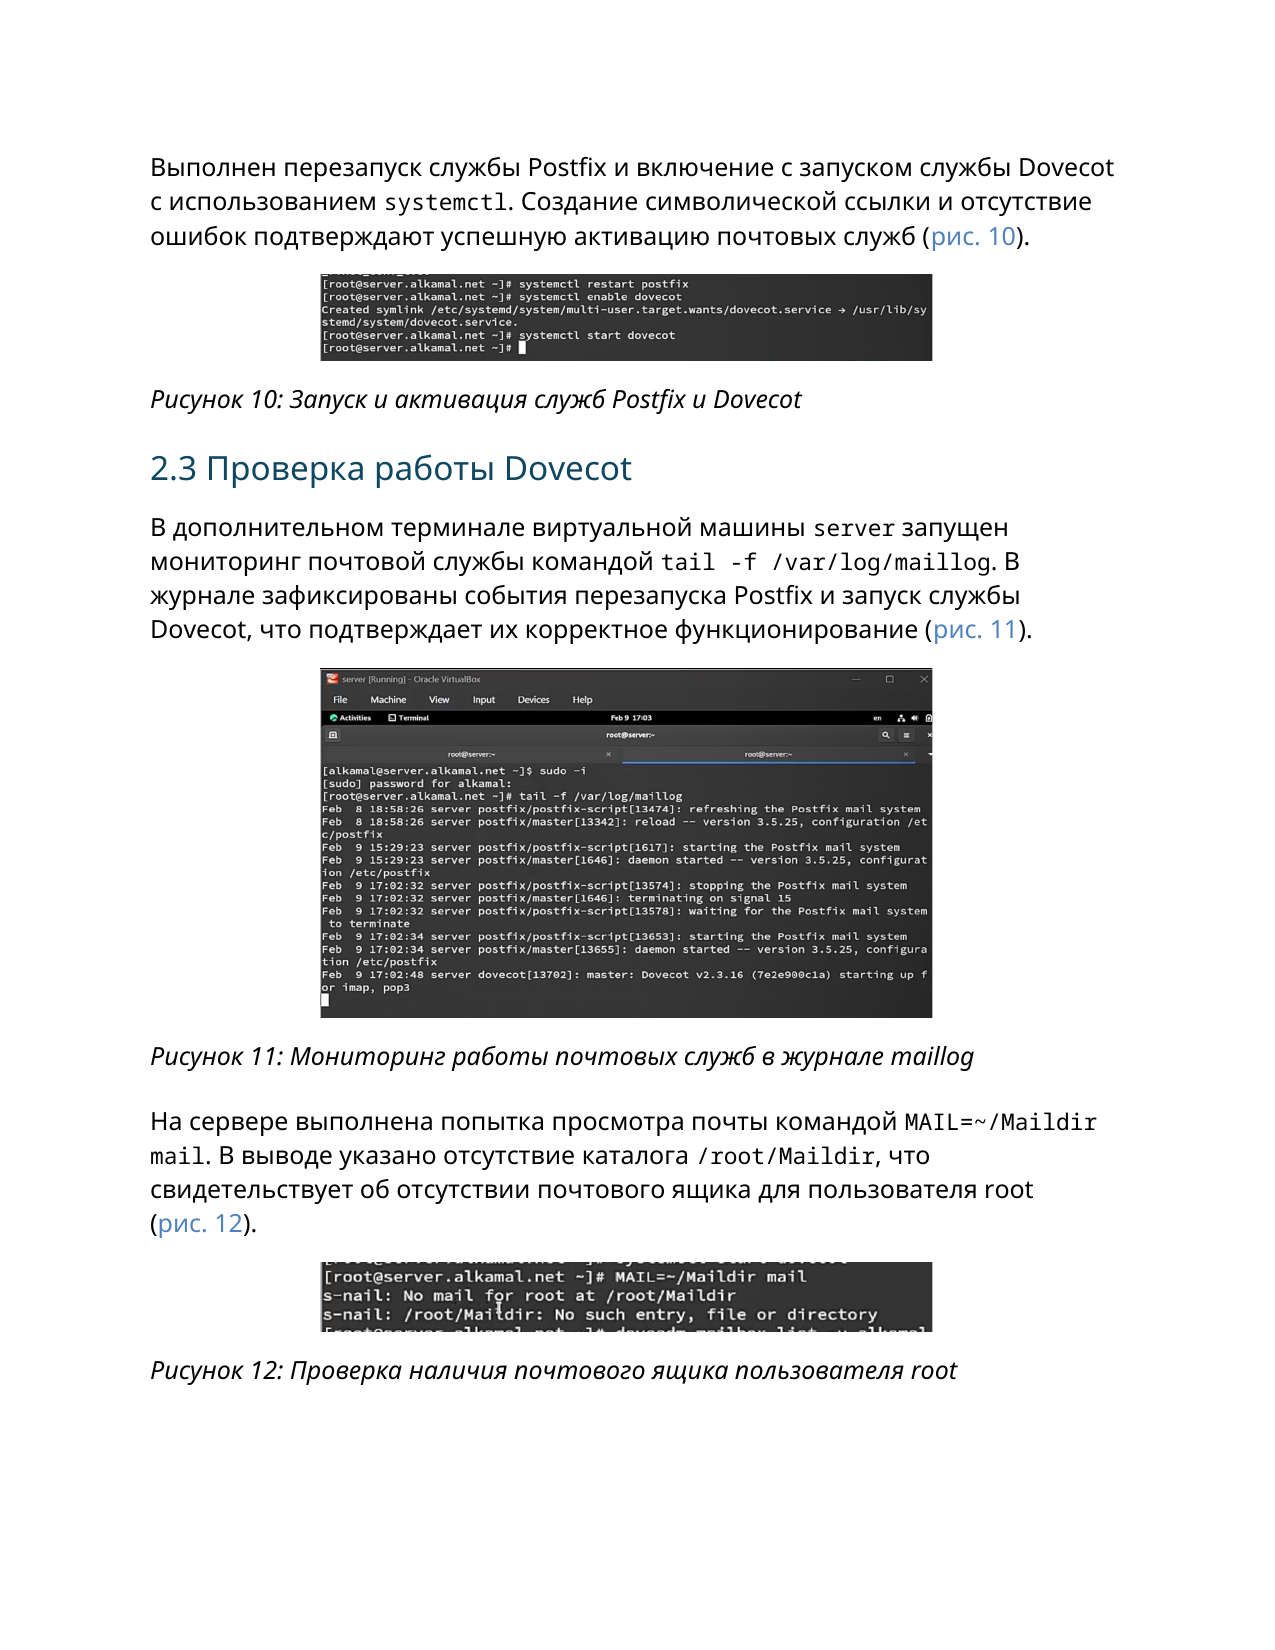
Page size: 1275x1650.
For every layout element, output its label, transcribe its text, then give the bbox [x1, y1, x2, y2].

text Выполнен перезапуск службы Postfix и включение с запуском службы Dovecot с использованием systemctl. Создание символической ссылки и отсутствие ошибок подтверждают успешную активацию почтовых служб (рис. 10). [150, 150, 1125, 252]
picture [320, 668, 933, 1018]
table_header Рисунок 12: Проверка наличия почтового ящика пользователя root [139, 1259, 1114, 1399]
picture [320, 1262, 933, 1332]
picture [320, 274, 933, 361]
subtitle 2.3 Проверка работы Dovecot [150, 445, 1125, 491]
table_header Рисунок 10: Запуск и активация служб Postfix и Dovecot [139, 271, 1114, 428]
text В дополнительном терминале виртуальной машины server запущен мониторинг почтовой службы командой tail -f /var/log/maillog. В журнале зафиксированы события перезапуска Postfix и запуск службы Dovecot, что подтверждает их корректное функционирование (рис. 11). [150, 509, 1125, 646]
text На сервере выполнена попытка просмотра почты командой MAIL=~/Maildir mail. В выводе указано отсутствие каталога /root/Maildir, что свидетельствует об отсутствии почтового ящика для пользователя root (рис. 12). [150, 1103, 1125, 1240]
table_header Рисунок 11: Мониторинг работы почтовых служб в журнале maillog [139, 664, 1114, 1085]
